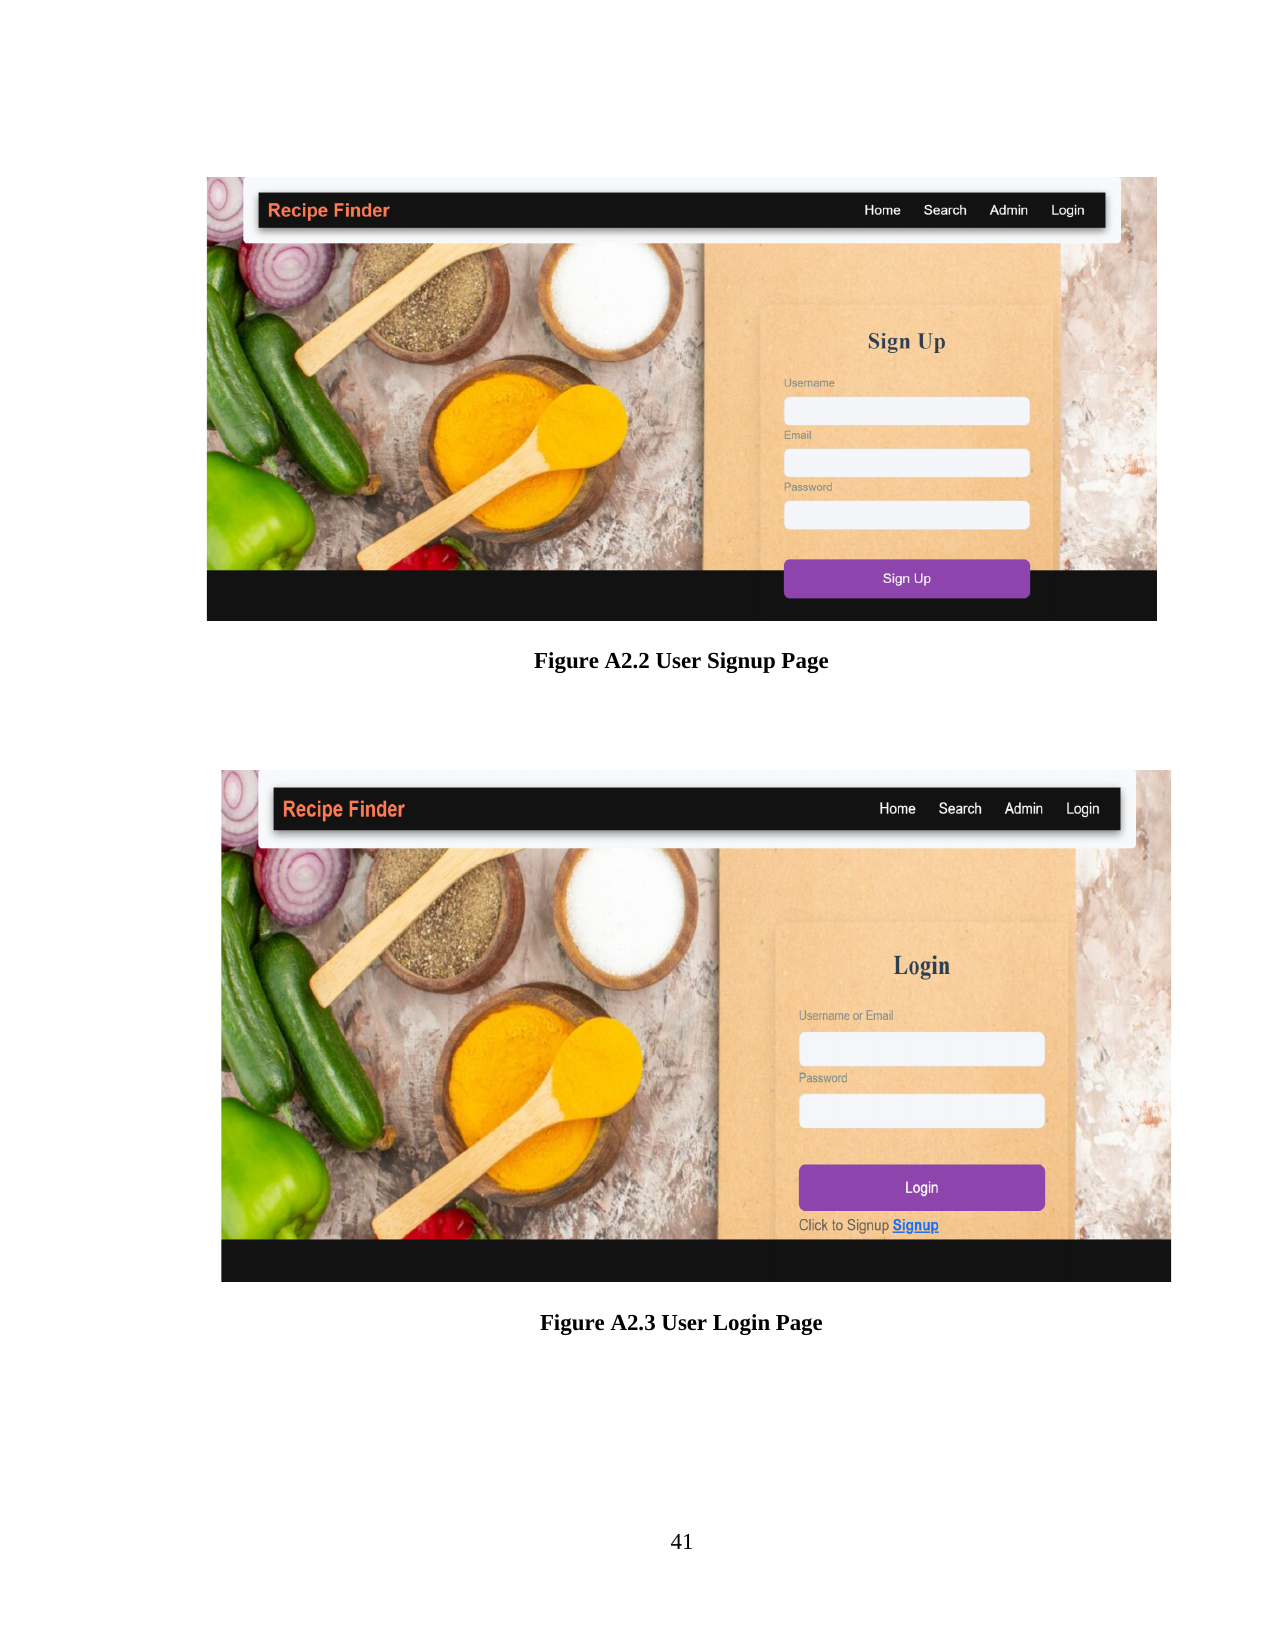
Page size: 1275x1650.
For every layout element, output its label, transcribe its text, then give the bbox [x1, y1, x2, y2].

subtitle Figure A2.3 User Login Page [532, 1309, 831, 1335]
picture [221, 770, 1172, 1282]
text Figure A2.2 User Signup Page [221, 647, 1141, 674]
picture [206, 177, 1157, 621]
